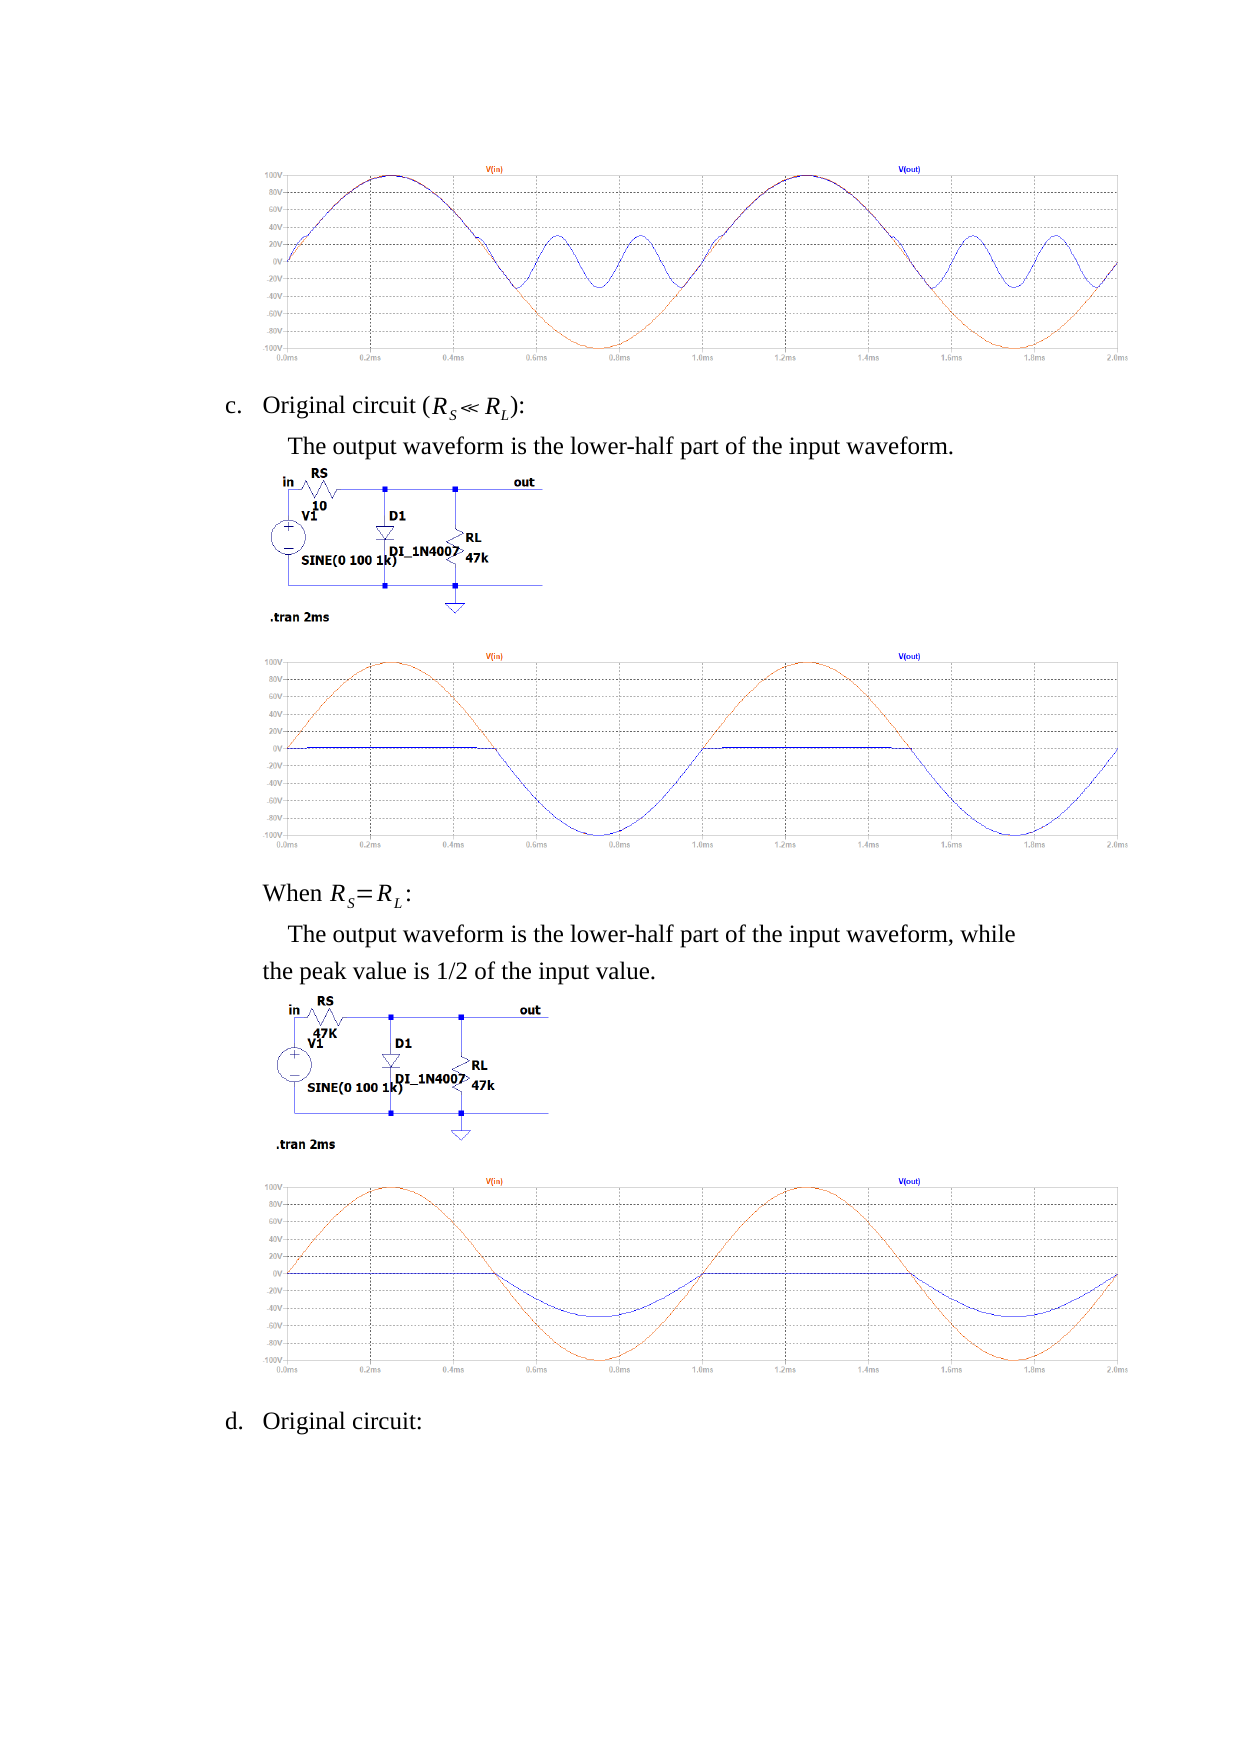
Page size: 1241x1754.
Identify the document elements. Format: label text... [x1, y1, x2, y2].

list Original circuit: [225, 1402, 1053, 1439]
list The output waveform is the lower-half part of the input waveform. [262, 427, 1053, 464]
picture [262, 164, 1128, 363]
picture [262, 464, 553, 627]
picture [262, 652, 1128, 850]
list Original circuit (): [225, 389, 1053, 427]
picture [262, 1177, 1128, 1375]
picture [262, 989, 558, 1157]
list When [262, 877, 1053, 914]
list The output waveform is the lower-half part of the input waveform, while the peak value is 1/2 of the input value. [262, 914, 1053, 989]
